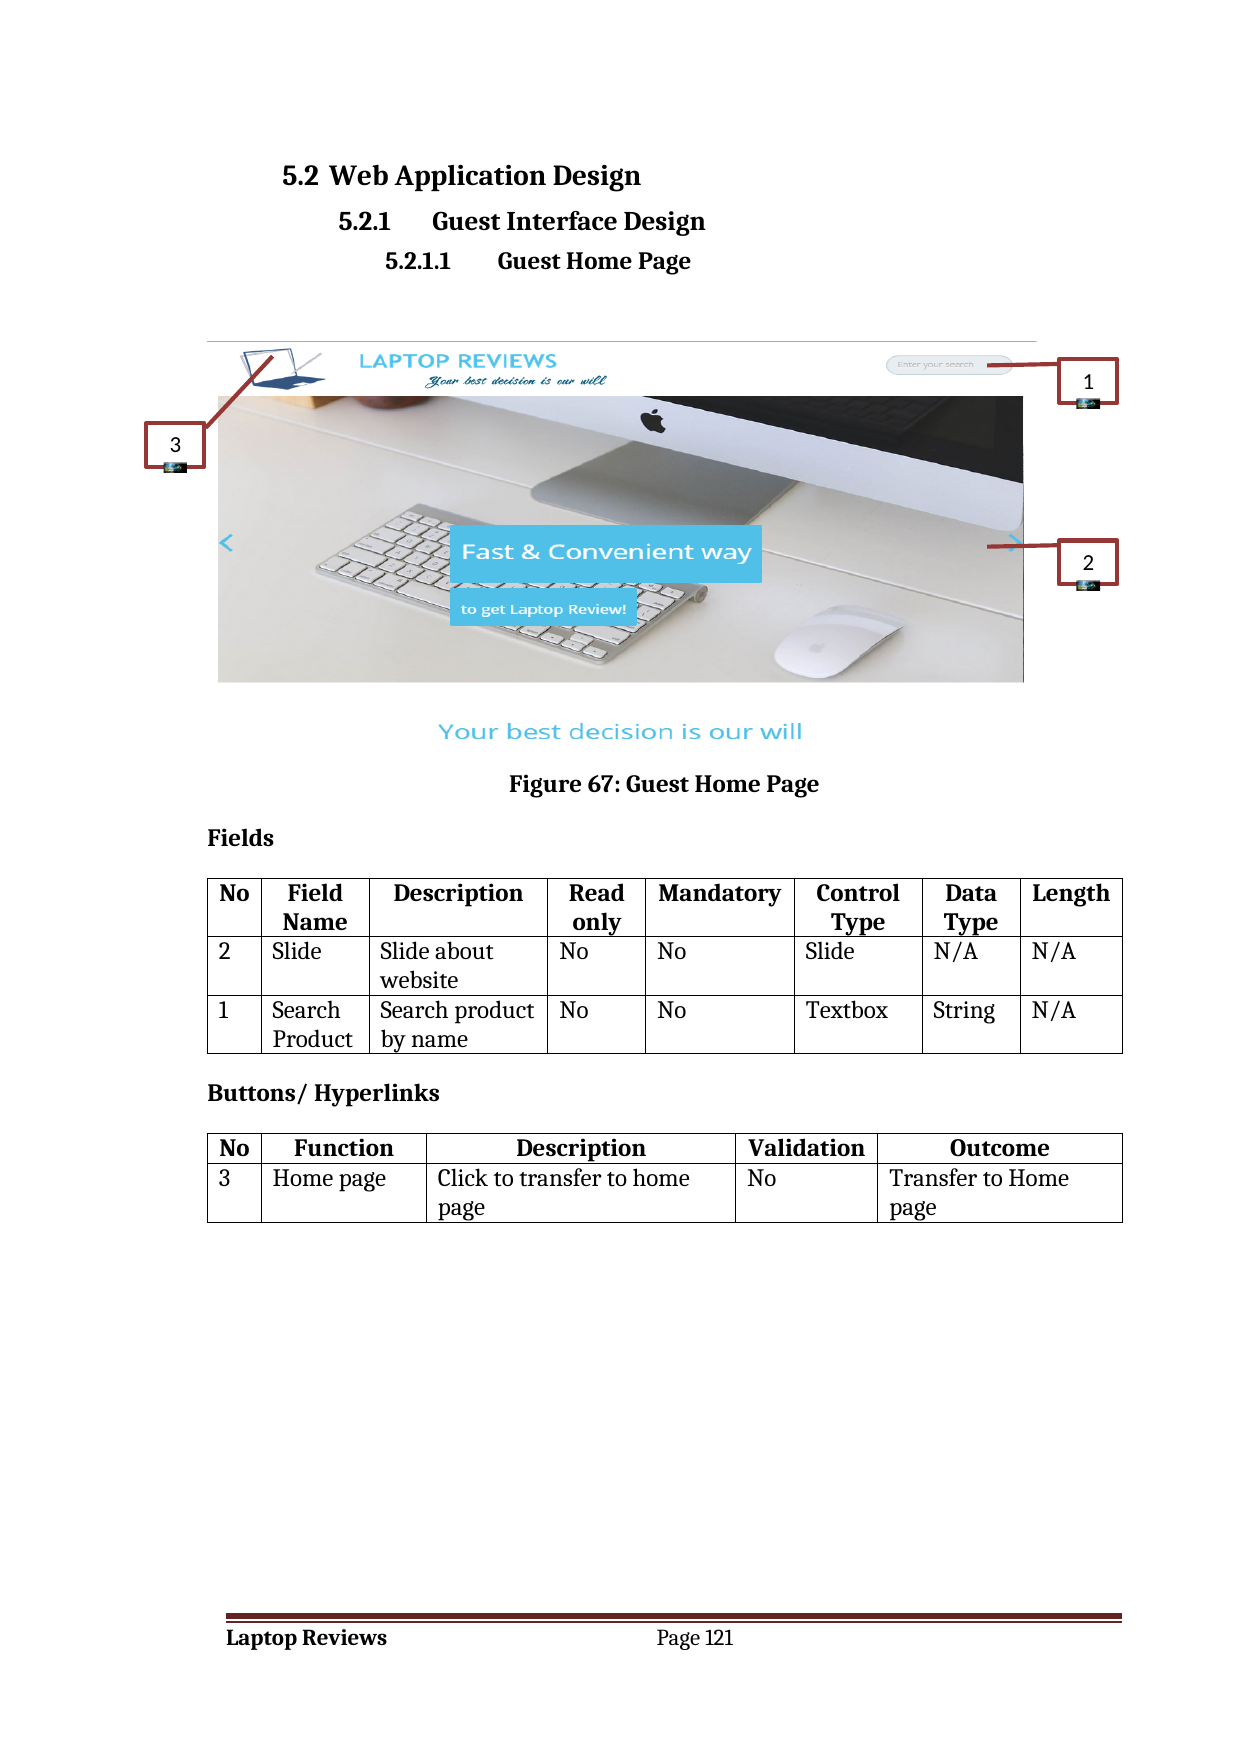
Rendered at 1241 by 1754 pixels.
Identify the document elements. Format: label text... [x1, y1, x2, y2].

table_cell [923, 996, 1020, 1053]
text Figure 67: Guest Home Page [207, 770, 1122, 799]
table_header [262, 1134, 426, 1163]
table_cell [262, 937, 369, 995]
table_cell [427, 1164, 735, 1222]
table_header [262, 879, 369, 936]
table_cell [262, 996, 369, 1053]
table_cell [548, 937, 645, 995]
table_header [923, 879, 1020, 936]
subtitle Guest Home Page [385, 247, 1122, 276]
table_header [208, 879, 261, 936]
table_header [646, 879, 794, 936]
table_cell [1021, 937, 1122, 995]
text Buttons/ Hyperlinks [207, 1079, 1122, 1108]
subtitle Web Application Design [282, 159, 1122, 193]
picture [1076, 580, 1100, 591]
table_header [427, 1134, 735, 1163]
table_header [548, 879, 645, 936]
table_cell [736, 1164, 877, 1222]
picture [207, 341, 1037, 746]
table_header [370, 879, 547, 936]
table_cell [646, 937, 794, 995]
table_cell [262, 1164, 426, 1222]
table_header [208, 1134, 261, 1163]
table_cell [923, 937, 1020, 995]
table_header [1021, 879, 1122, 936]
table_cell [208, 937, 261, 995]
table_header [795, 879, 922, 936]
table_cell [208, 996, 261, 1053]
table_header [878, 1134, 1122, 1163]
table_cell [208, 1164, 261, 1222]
picture [163, 462, 187, 473]
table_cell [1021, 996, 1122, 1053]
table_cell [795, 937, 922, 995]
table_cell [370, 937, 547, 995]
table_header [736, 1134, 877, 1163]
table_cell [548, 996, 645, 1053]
text Fields [207, 824, 1122, 853]
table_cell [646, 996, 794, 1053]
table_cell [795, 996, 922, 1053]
subtitle Guest Interface Design [338, 206, 1122, 237]
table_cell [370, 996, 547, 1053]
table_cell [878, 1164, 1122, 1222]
picture [1076, 398, 1100, 409]
